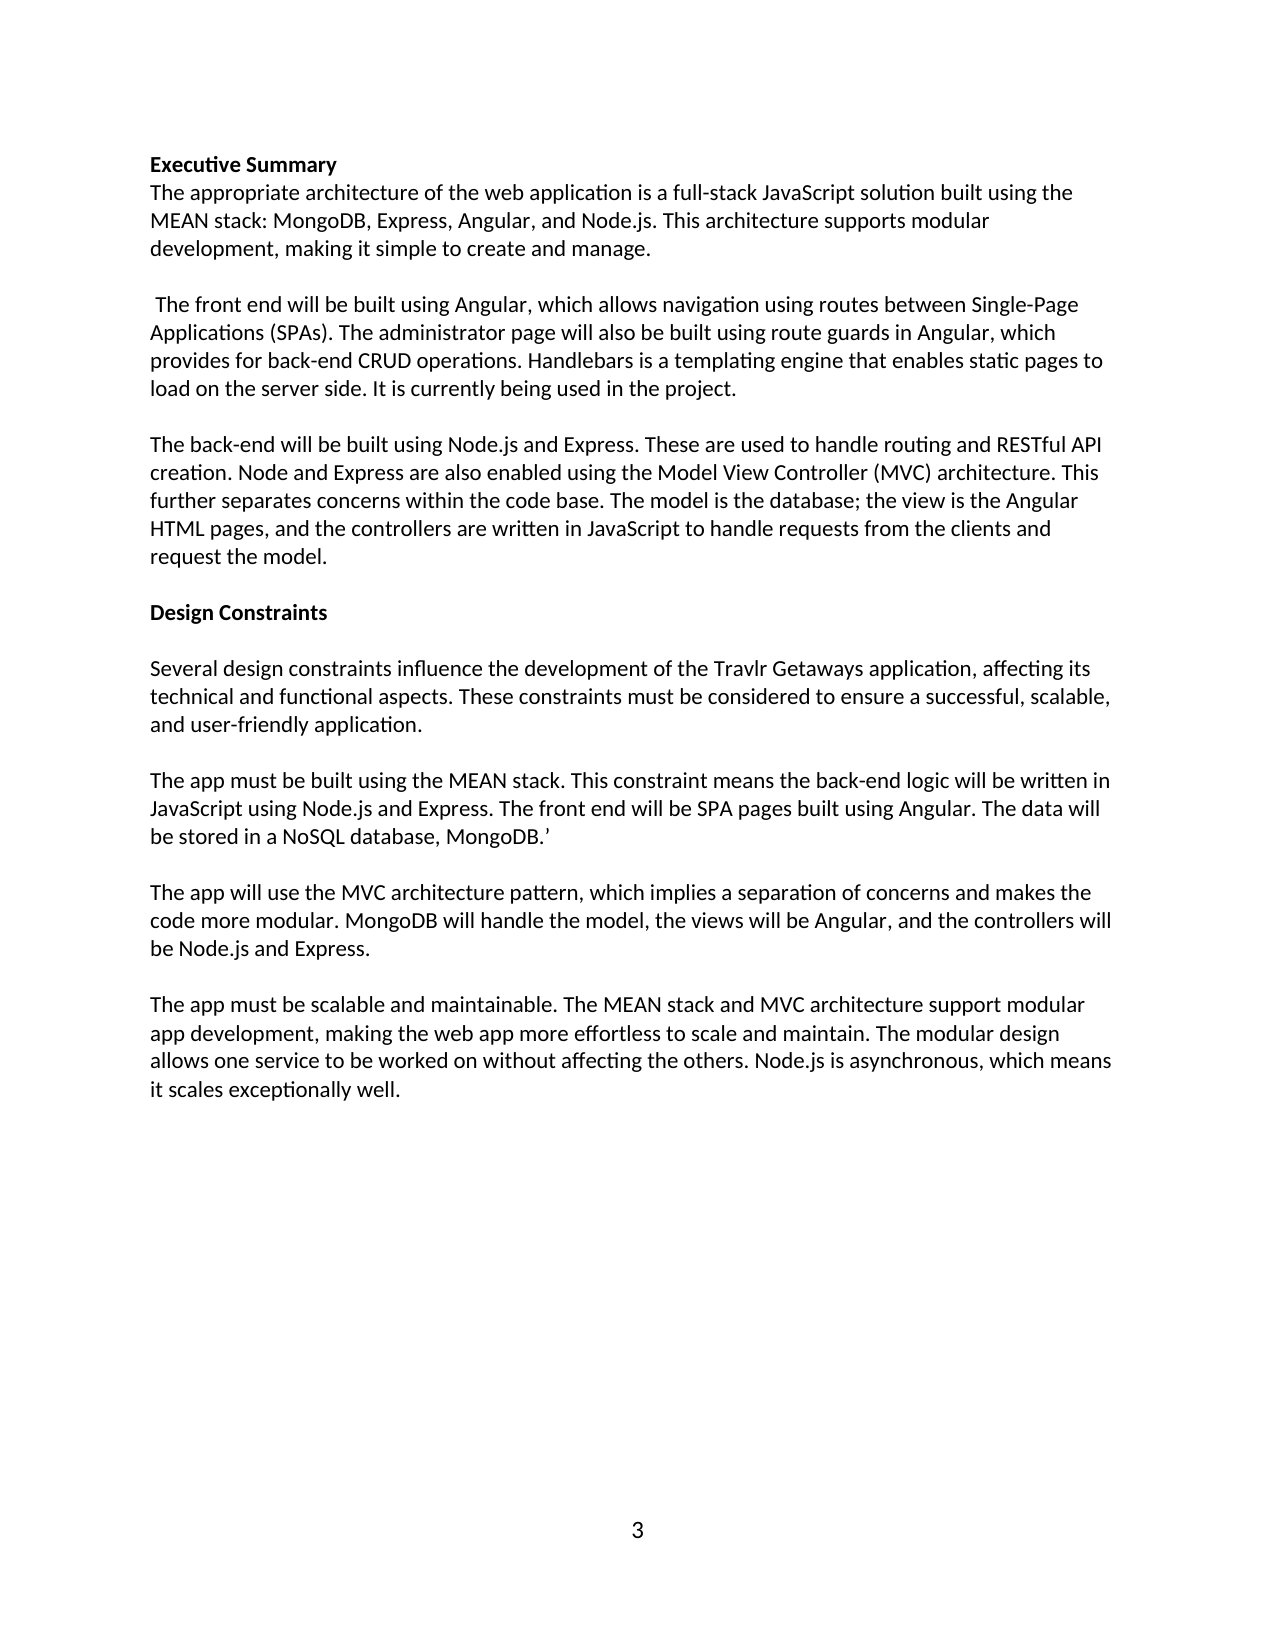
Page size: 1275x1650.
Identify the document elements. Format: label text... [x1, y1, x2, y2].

subtitle Executive Summary [150, 150, 1125, 178]
text The back-end will be built using Node.js and Express. These are used to handle routing and RESTful API creation. Node and Express are also enabled using the Model View Controller (MVC) architecture. This further separates concerns within the code base. The model is the database; the view is the Angular HTML pages, and the controllers are written in JavaScript to handle requests from the clients and request the model. [150, 430, 1125, 570]
text The app must be scalable and maintainable. The MEAN stack and MVC architecture support modular app development, making the web app more effortless to scale and maintain. The modular design allows one service to be worked on without affecting the others. Node.js is asynchronous, which means it scales exceptionally well. [150, 991, 1125, 1103]
text The app will use the MVC architecture pattern, which implies a separation of concerns and makes the code more modular. MongoDB will handle the model, the views will be Angular, and the controllers will be Node.js and Express. [150, 878, 1125, 963]
text The app must be built using the MEAN stack. This constraint means the back-end logic will be written in JavaScript using Node.js and Express. The front end will be SPA pages built using Angular. The data will be stored in a NoSQL database, MongoDB.’ [150, 766, 1125, 851]
subtitle Design Constraints [150, 598, 1125, 626]
text The appropriate architecture of the web application is a full-stack JavaScript solution built using the MEAN stack: MongoDB, Express, Angular, and Node.js. This architecture supports modular development, making it simple to create and manage. [150, 178, 1125, 262]
text The front end will be built using Angular, which allows navigation using routes between Single-Page Applications (SPAs). The administrator page will also be built using route guards in Angular, which provides for back-end CRUD operations. Handlebars is a templating engine that enables static pages to load on the server side. It is currently being used in the project. [150, 290, 1125, 402]
text Several design constraints influence the development of the Travlr Getaways application, affecting its technical and functional aspects. These constraints must be considered to ensure a successful, scalable, and user-friendly application. [150, 654, 1125, 738]
